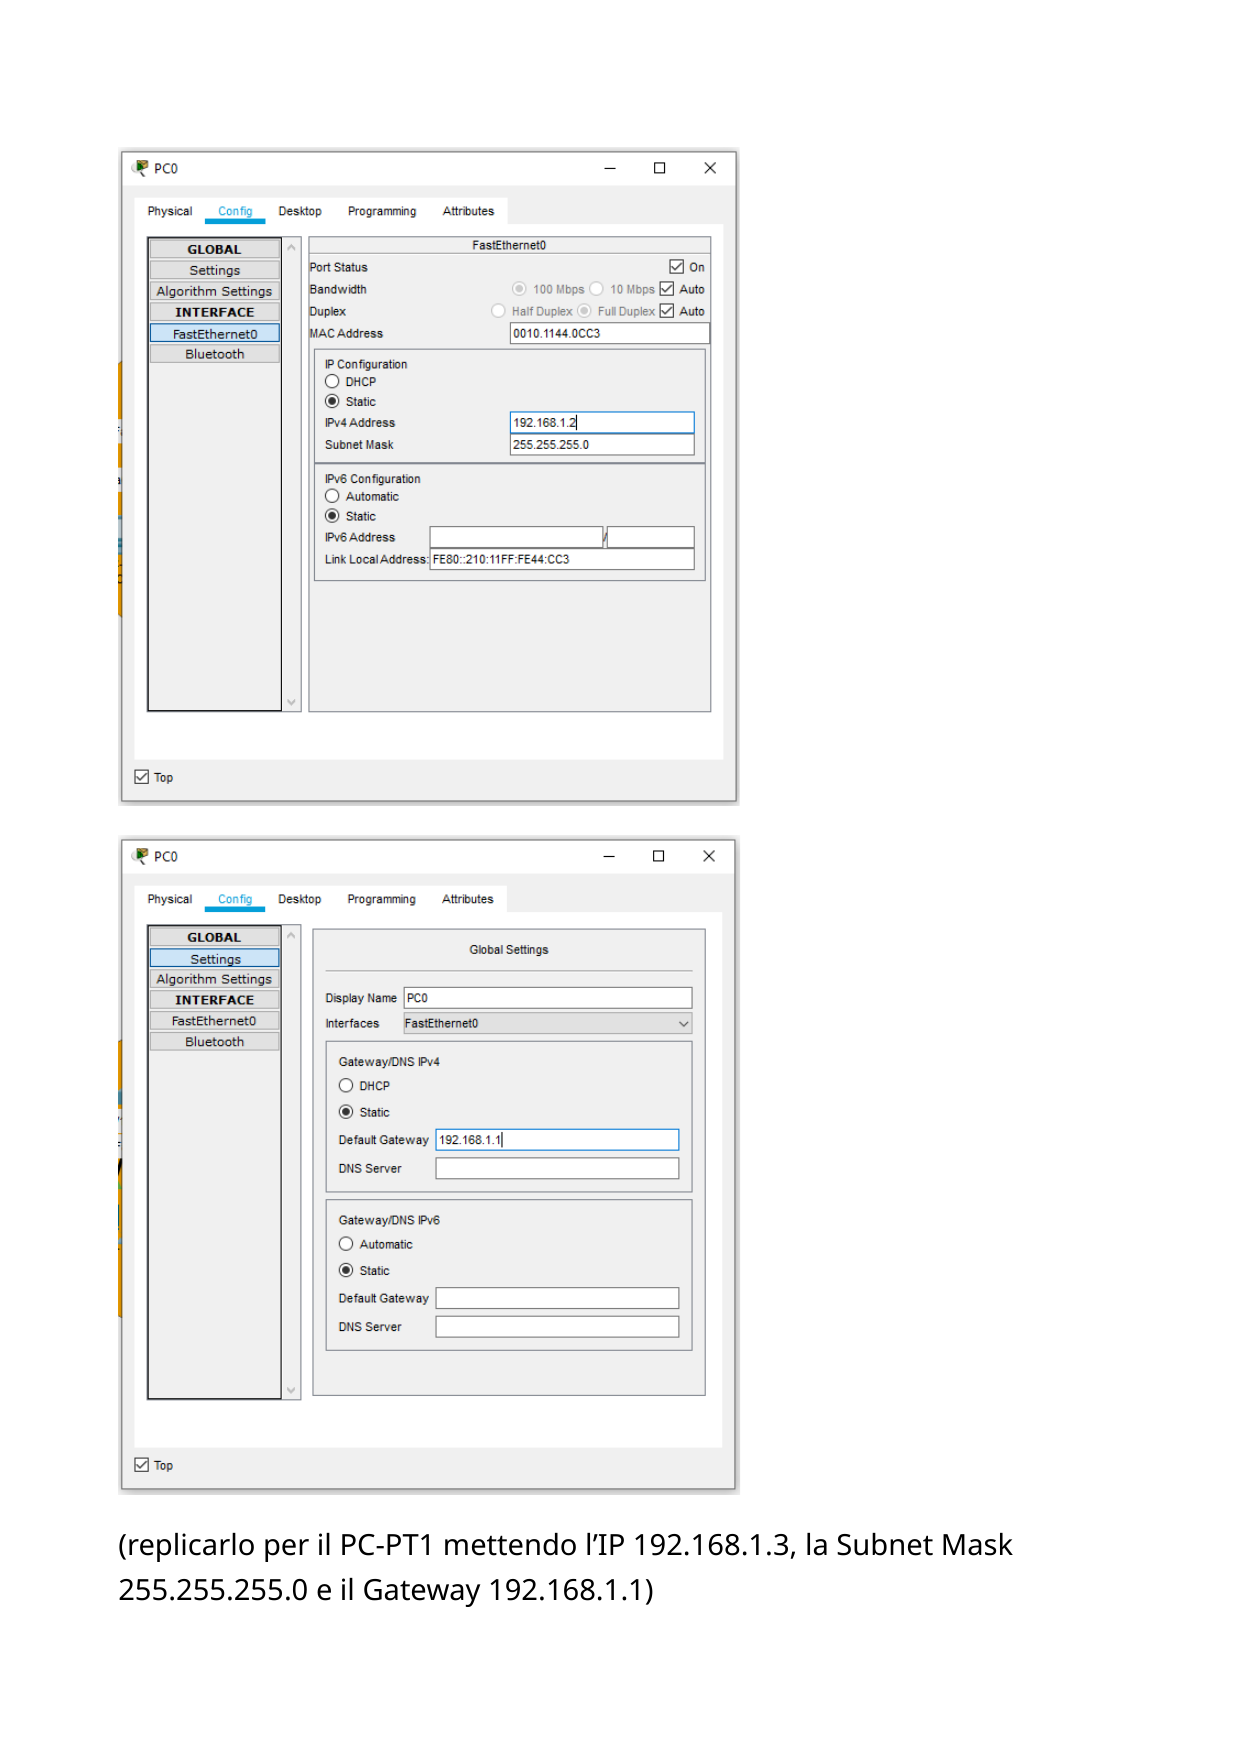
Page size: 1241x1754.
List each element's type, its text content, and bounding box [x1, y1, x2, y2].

picture [118, 147, 740, 806]
picture [118, 835, 741, 1495]
text (replicarlo per il PC-PT1 mettendo l’IP 192.168.1.3, la Subnet Mask 255.255.255.0 e il Gateway 192.168.1.1) [118, 1524, 1122, 1609]
